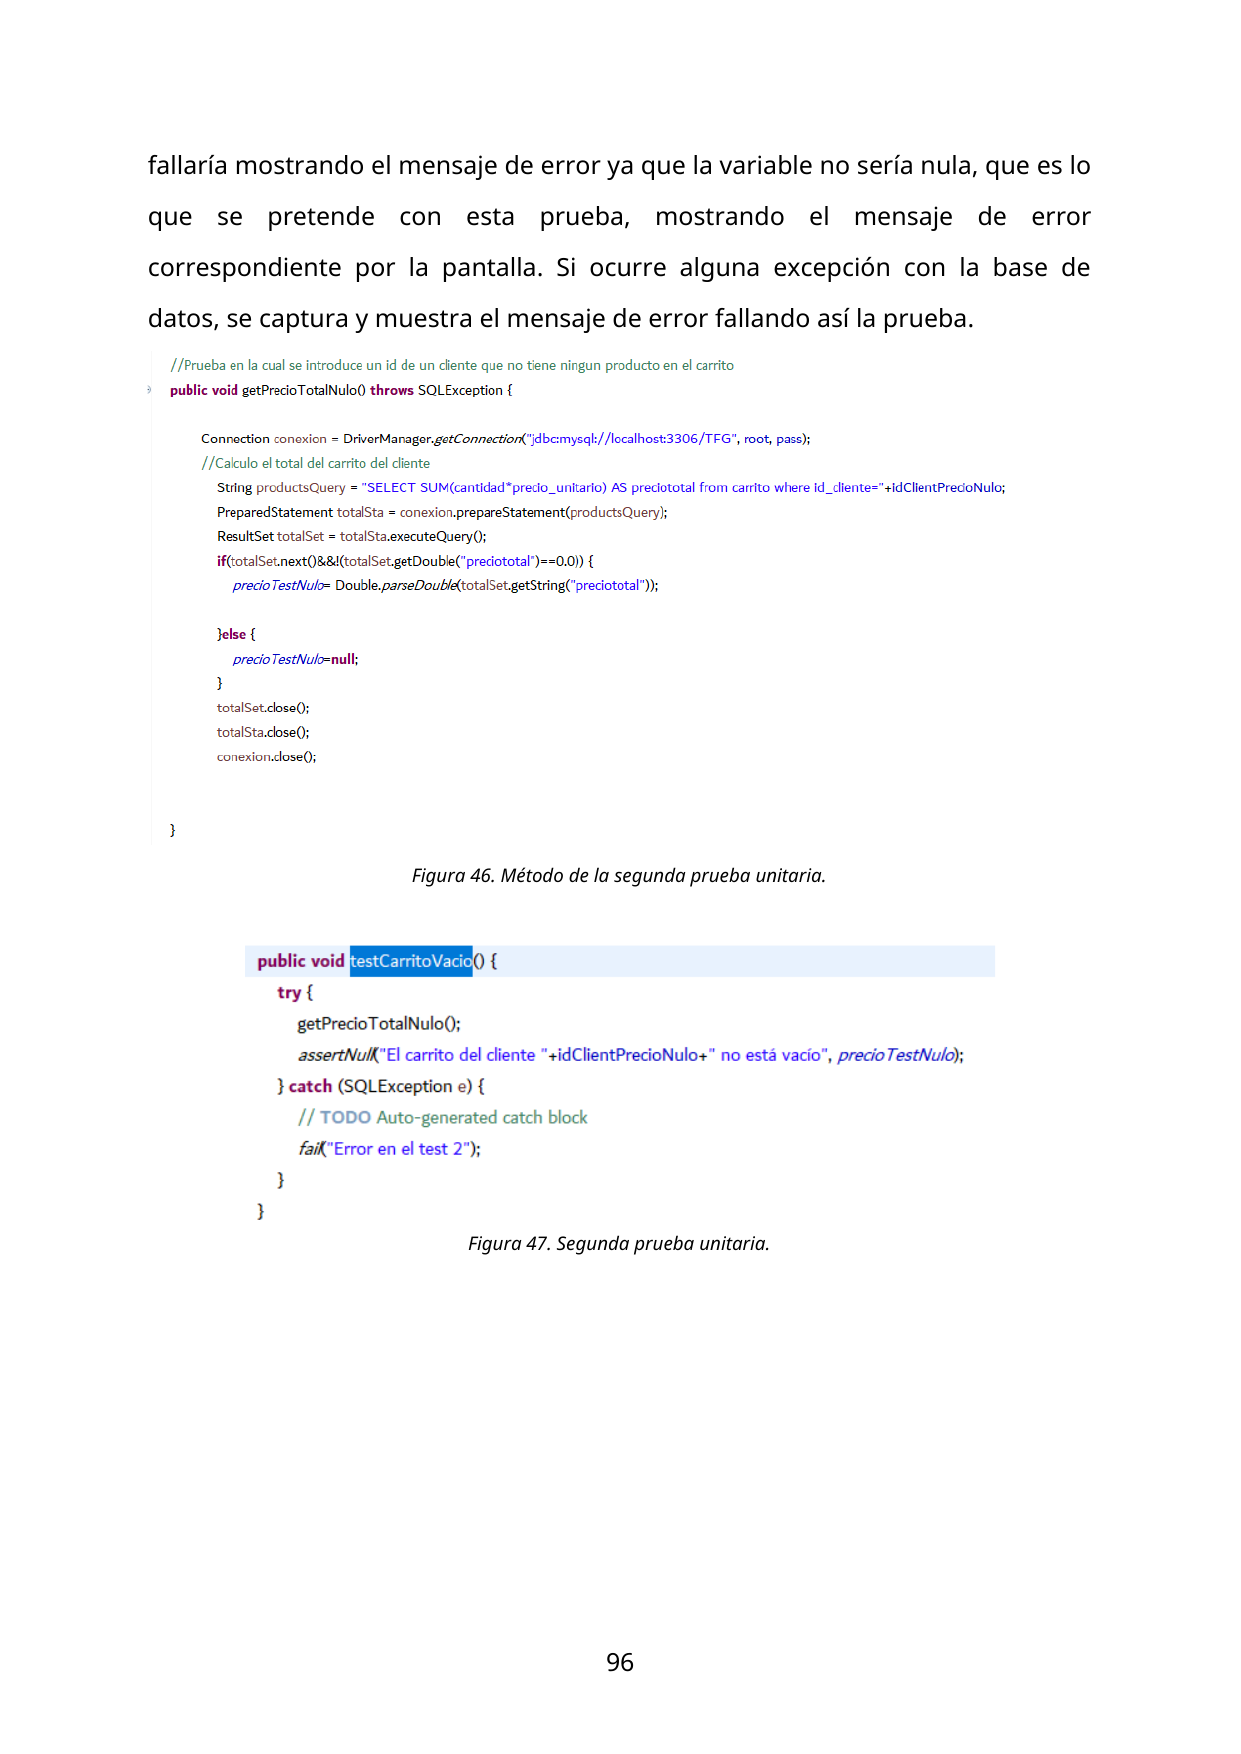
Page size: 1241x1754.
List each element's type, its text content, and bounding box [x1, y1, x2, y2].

picture [147, 351, 1092, 845]
text Figura 47. Segunda prueba unitaria. [148, 1230, 1092, 1255]
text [148, 148, 1092, 335]
text Figura 46. Método de la segunda prueba unitaria. [148, 862, 1092, 887]
picture [245, 942, 996, 1230]
